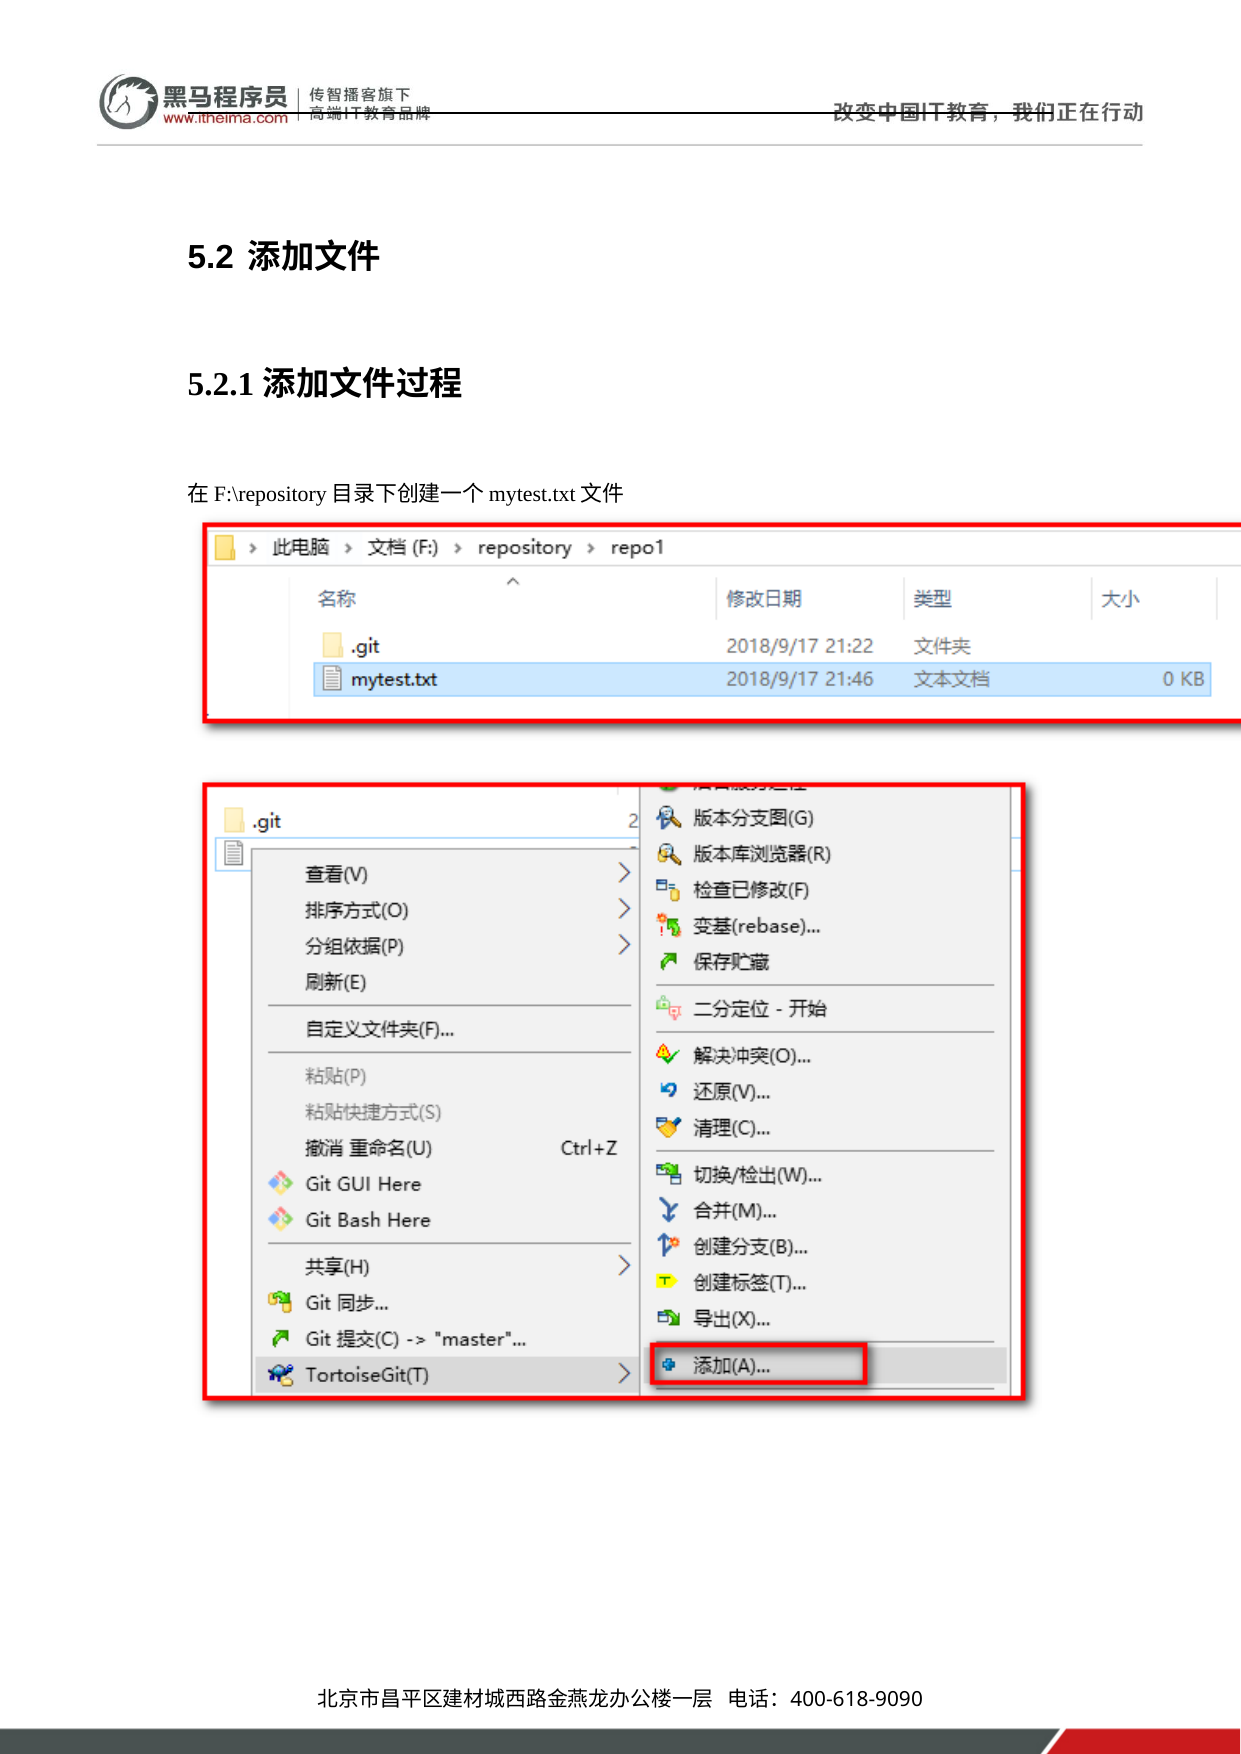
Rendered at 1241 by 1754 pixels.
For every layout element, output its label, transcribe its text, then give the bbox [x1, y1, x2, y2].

picture [187, 507, 1241, 741]
picture [0, 3, 1241, 153]
text 在F:\repository目录下创建一个mytest.txt文件 [187, 475, 1053, 507]
subtitle 添加文件 [187, 222, 1053, 287]
picture [187, 767, 1043, 1418]
picture [0, 1669, 1241, 1754]
subtitle 添加文件过程 [187, 348, 1053, 413]
